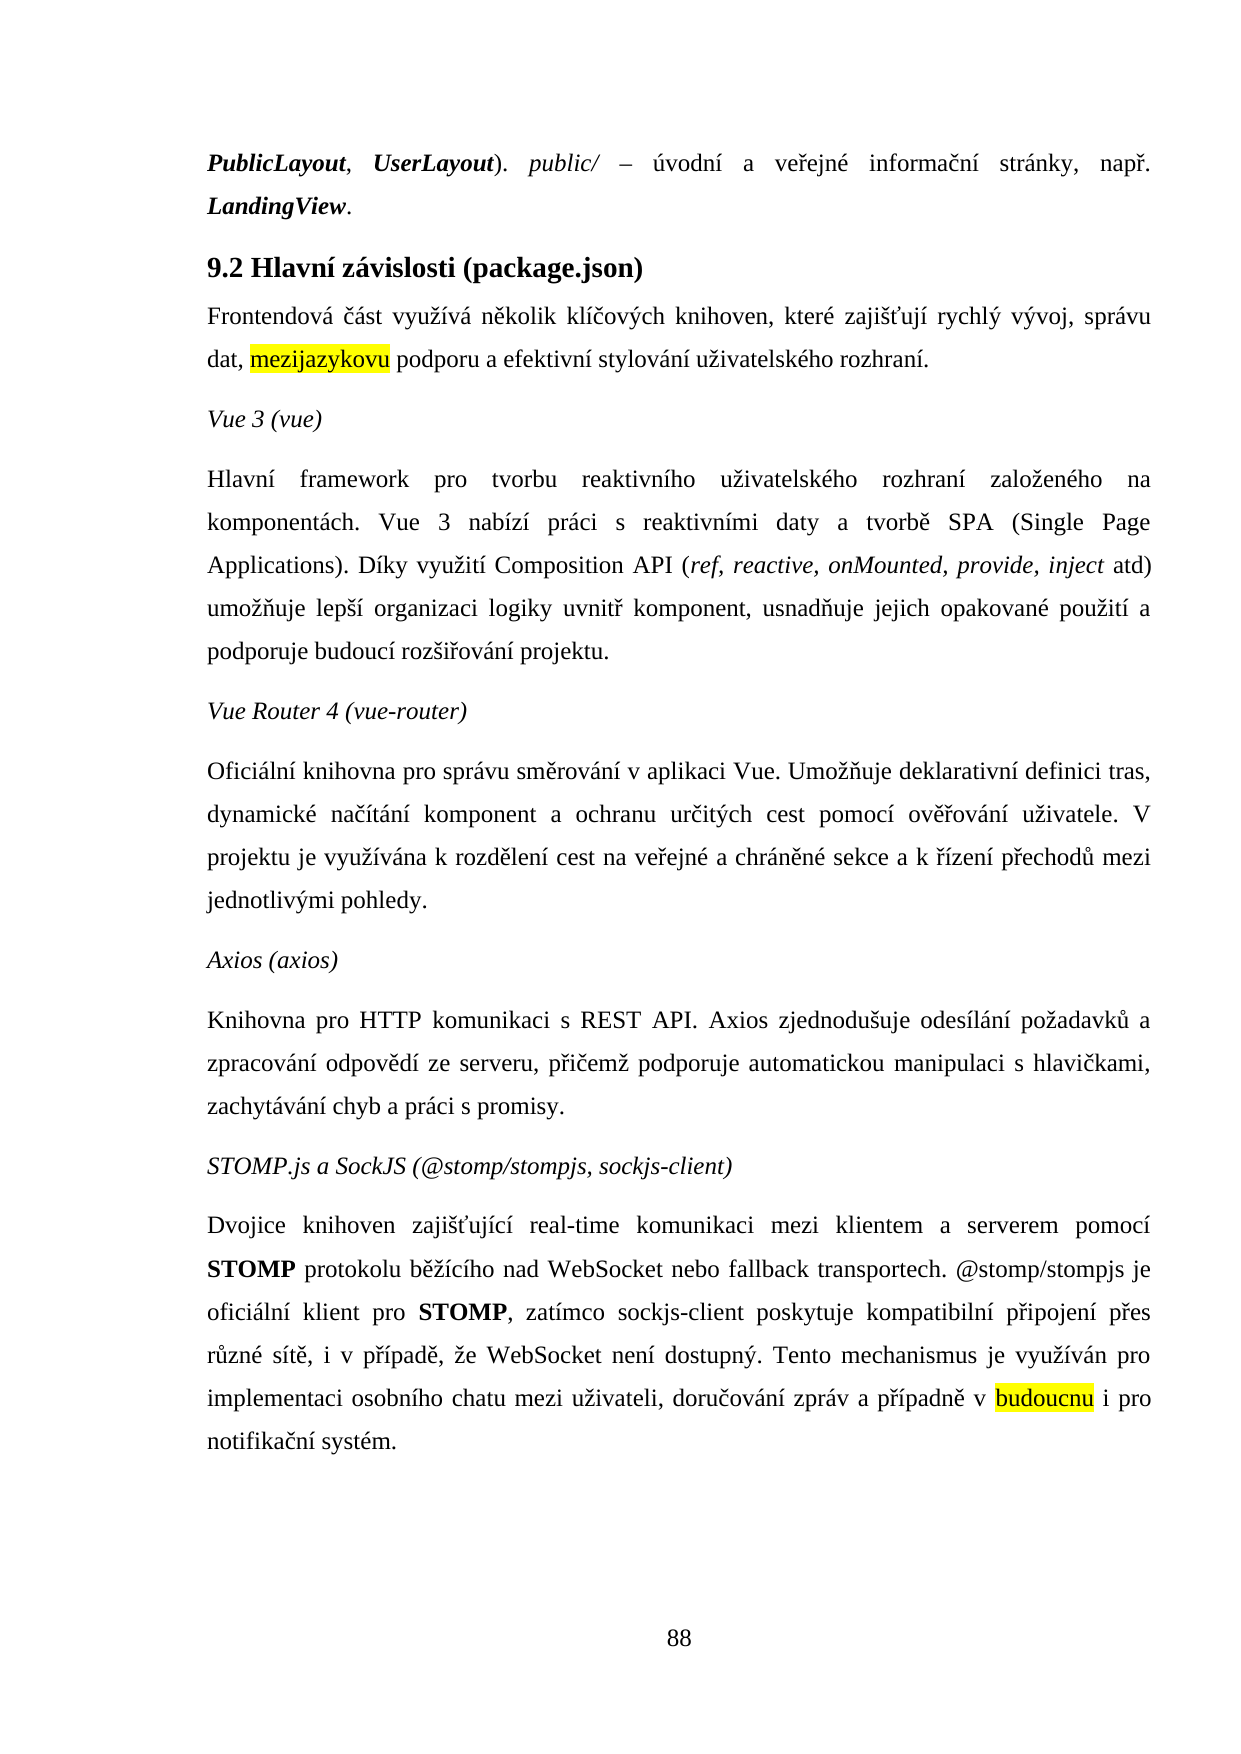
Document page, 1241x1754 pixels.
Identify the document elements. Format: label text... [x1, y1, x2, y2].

text Knihovna pro HTTP komunikaci s REST API. Axios zjednodušuje odesílání požadavků a zpracování odpovědí ze serveru, přičemž podporuje automatickou manipulaci s hlavičkami, zachytávání chyb a práci s promisy. [207, 1005, 1152, 1120]
text Axios (axios) [207, 945, 1152, 974]
subtitle 9.2 Hlavní závislosti (package.json) [207, 251, 1152, 284]
text Vue 3 (vue) [207, 404, 1152, 433]
text STOMP.js a SockJS (@stomp/stompjs, sockjs-client) [207, 1151, 1152, 1179]
text Vue Router 4 (vue-router) [207, 696, 1152, 725]
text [207, 148, 1152, 219]
text Dvojice knihoven zajišťující real-time komunikaci mezi klientem a serverem pomocí STOMP protokolu běžícího nad WebSocket nebo fallback transportech. @stomp/stompjs je oficiální klient pro STOMP, zatímco sockjs-client poskytuje kompatibilní připojení přes různé sítě, i v případě, že WebSocket není dostupný. Tento mechanismus je využíván pro implementaci osobního chatu mezi uživateli, doručování zpráv a případně v budoucnu i pro notifikační systém. [207, 1211, 1152, 1455]
text Frontendová část využívá několik klíčových knihoven, které zajišťují rychlý vývoj, správu dat, mezijazykovu podporu a efektivní stylování uživatelského rozhraní. [207, 301, 1152, 373]
text Oficiální knihovna pro správu směrování v aplikaci Vue. Umožňuje deklarativní definici tras, dynamické načítání komponent a ochranu určitých cest pomocí ověřování uživatele. V projektu je využívána k rozdělení cest na veřejné a chráněné sekce a k řízení přechodů mezi jednotlivými pohledy. [207, 756, 1152, 914]
text Hlavní framework pro tvorbu reaktivního uživatelského rozhraní založeného na komponentách. Vue 3 nabízí práci s reaktivními daty a tvorbě SPA (Single Page Applications). Díky využití Composition API (ref, reactive, onMounted, provide, inject atd) umožňuje lepší organizaci logiky uvnitř komponent, usnadňuje jejich opakované použití a podporuje budoucí rozšiřování projektu. [207, 464, 1152, 665]
